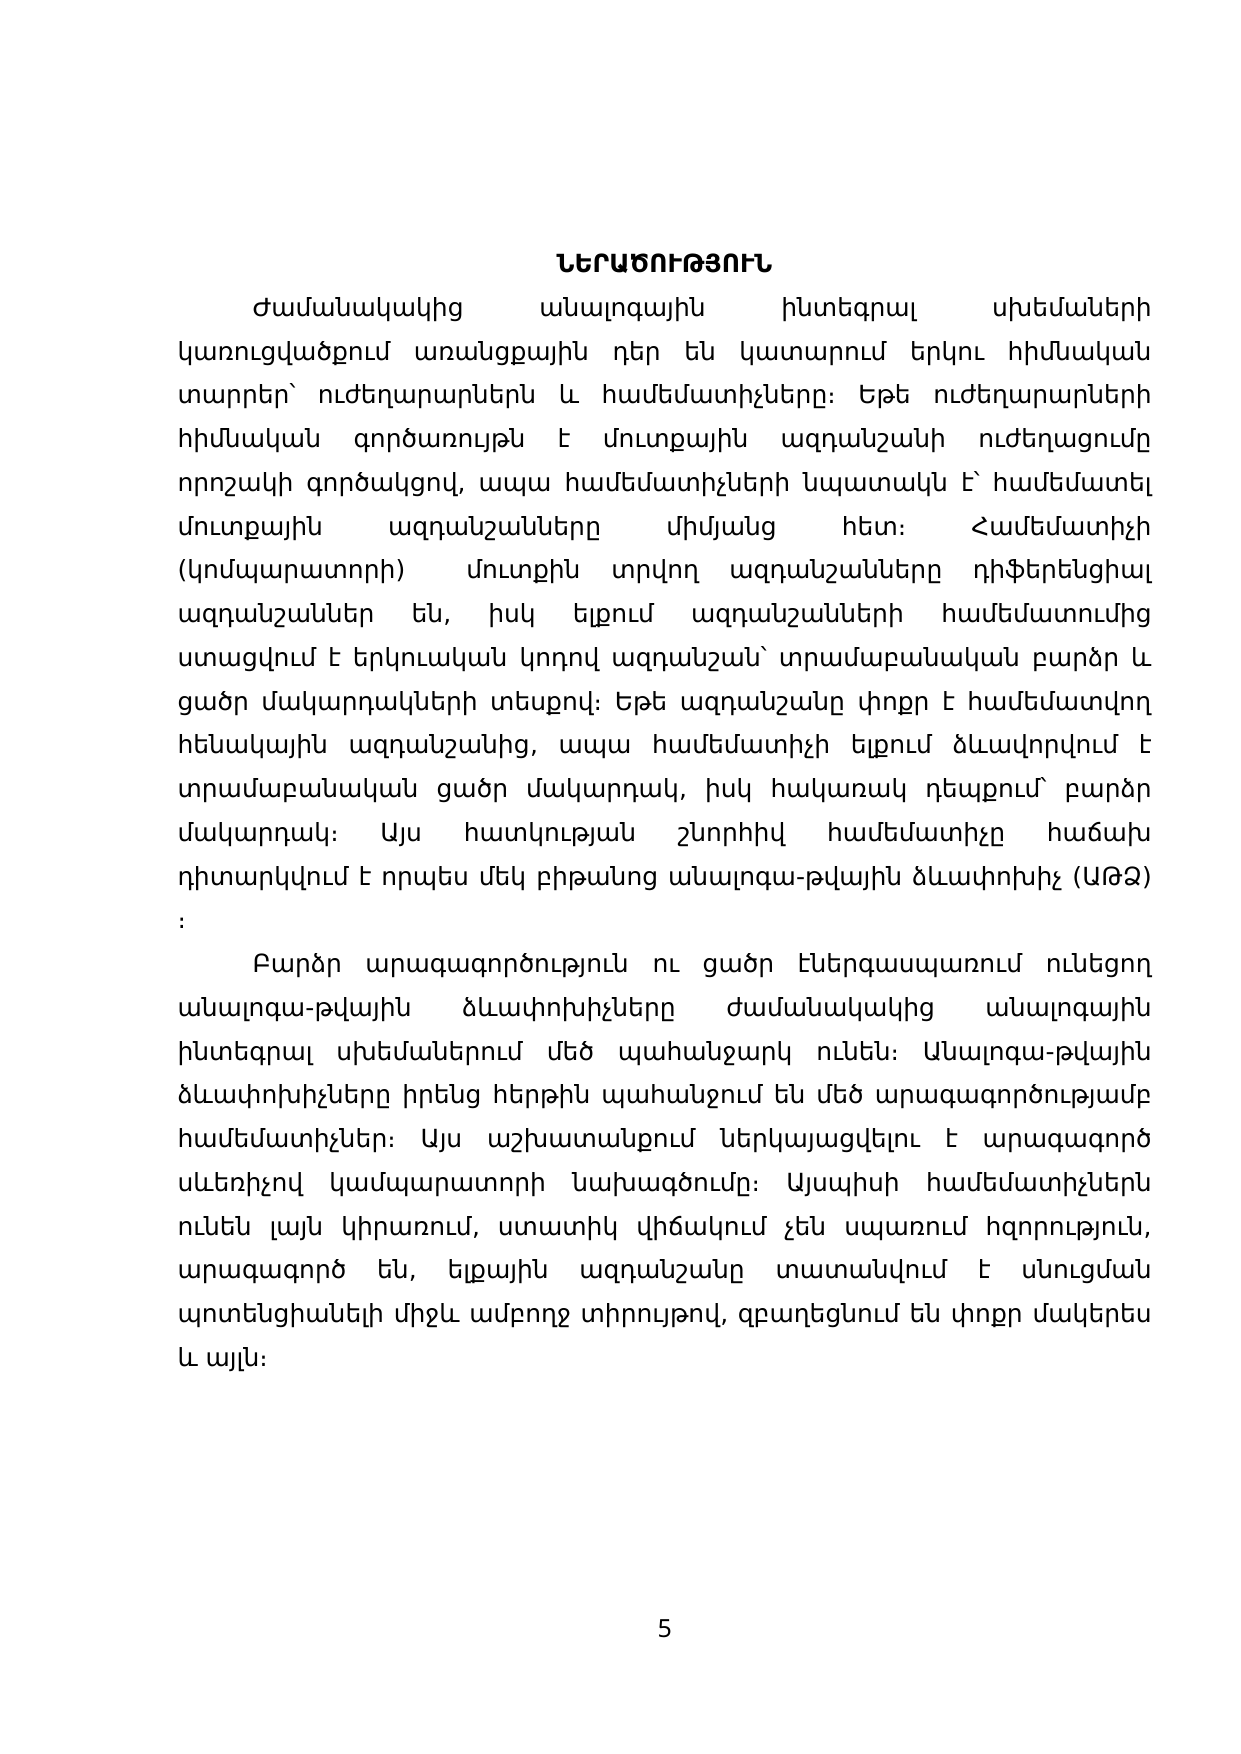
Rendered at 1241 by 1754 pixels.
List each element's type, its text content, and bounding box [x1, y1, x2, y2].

text Ժամանակակից անալոգային ինտեգրալ սխեմաների կառուցվածքում առանցքային դեր են կատարում երկու հիմնական տարրեր՝ ուժեղարարներն և համեմատիչները։ Եթե ուժեղարարների հիմնական գործառույթն է մուտքային ազդանշանի ուժեղացումը որոշակի գործակցով, ապա համեմատիչների նպատակն է՝ համեմատել մուտքային ազդանշանները միմյանց հետ։ Համեմատիչի (կոմպարատորի) մուտքին տրվող ազդանշանները դիֆերենցիալ ազդանշաններ են, իսկ ելքում ազդանշանների համեմատումից ստացվում է երկուական կոդով ազդանշան՝ տրամաբանական բարձր և ցածր մակարդակների տեսքով։ Եթե ազդանշանը փոքր է համեմատվող հենակային ազդանշանից, ապա համեմատիչի ելքում ձևավորվում է տրամաբանական ցածր մակարդակ, իսկ հակառակ դեպքում՝ բարձր մակարդակ։ Այս հատկության շնորհիվ համեմատիչը հաճախ դիտարկվում է որպես մեկ բիթանոց անալոգա-թվային ձևափոխիչ (ԱԹՁ) ։ [177, 293, 1152, 935]
text ՆԵՐԱԾՈՒԹՅՈՒՆ [177, 249, 1152, 278]
text Բարձր արագագործություն ու ցածր էներգասպառում ունեցող անալոգա-թվային ձևափոխիչները ժամանակակից անալոգային ինտեգրալ սխեմաներում մեծ պահանջարկ ունեն։ Անալոգա-թվային ձևափոխիչները իրենց հերթին պահանջում են մեծ արագագործությամբ համեմատիչներ։ Այս աշխատանքում ներկայացվելու է արագագործ սևեռիչով կամպարատորի նախագծումը։ Այսպիսի համեմատիչներն ունեն լայն կիրառում, ստատիկ վիճակում չեն սպառում հզորություն, արագագործ են, ելքային ազդանշանը տատանվում է սնուցման պոտենցիանելի միջև ամբողջ տիրույթով, զբաղեցնում են փոքր մակերես և այլն։ [177, 949, 1152, 1372]
